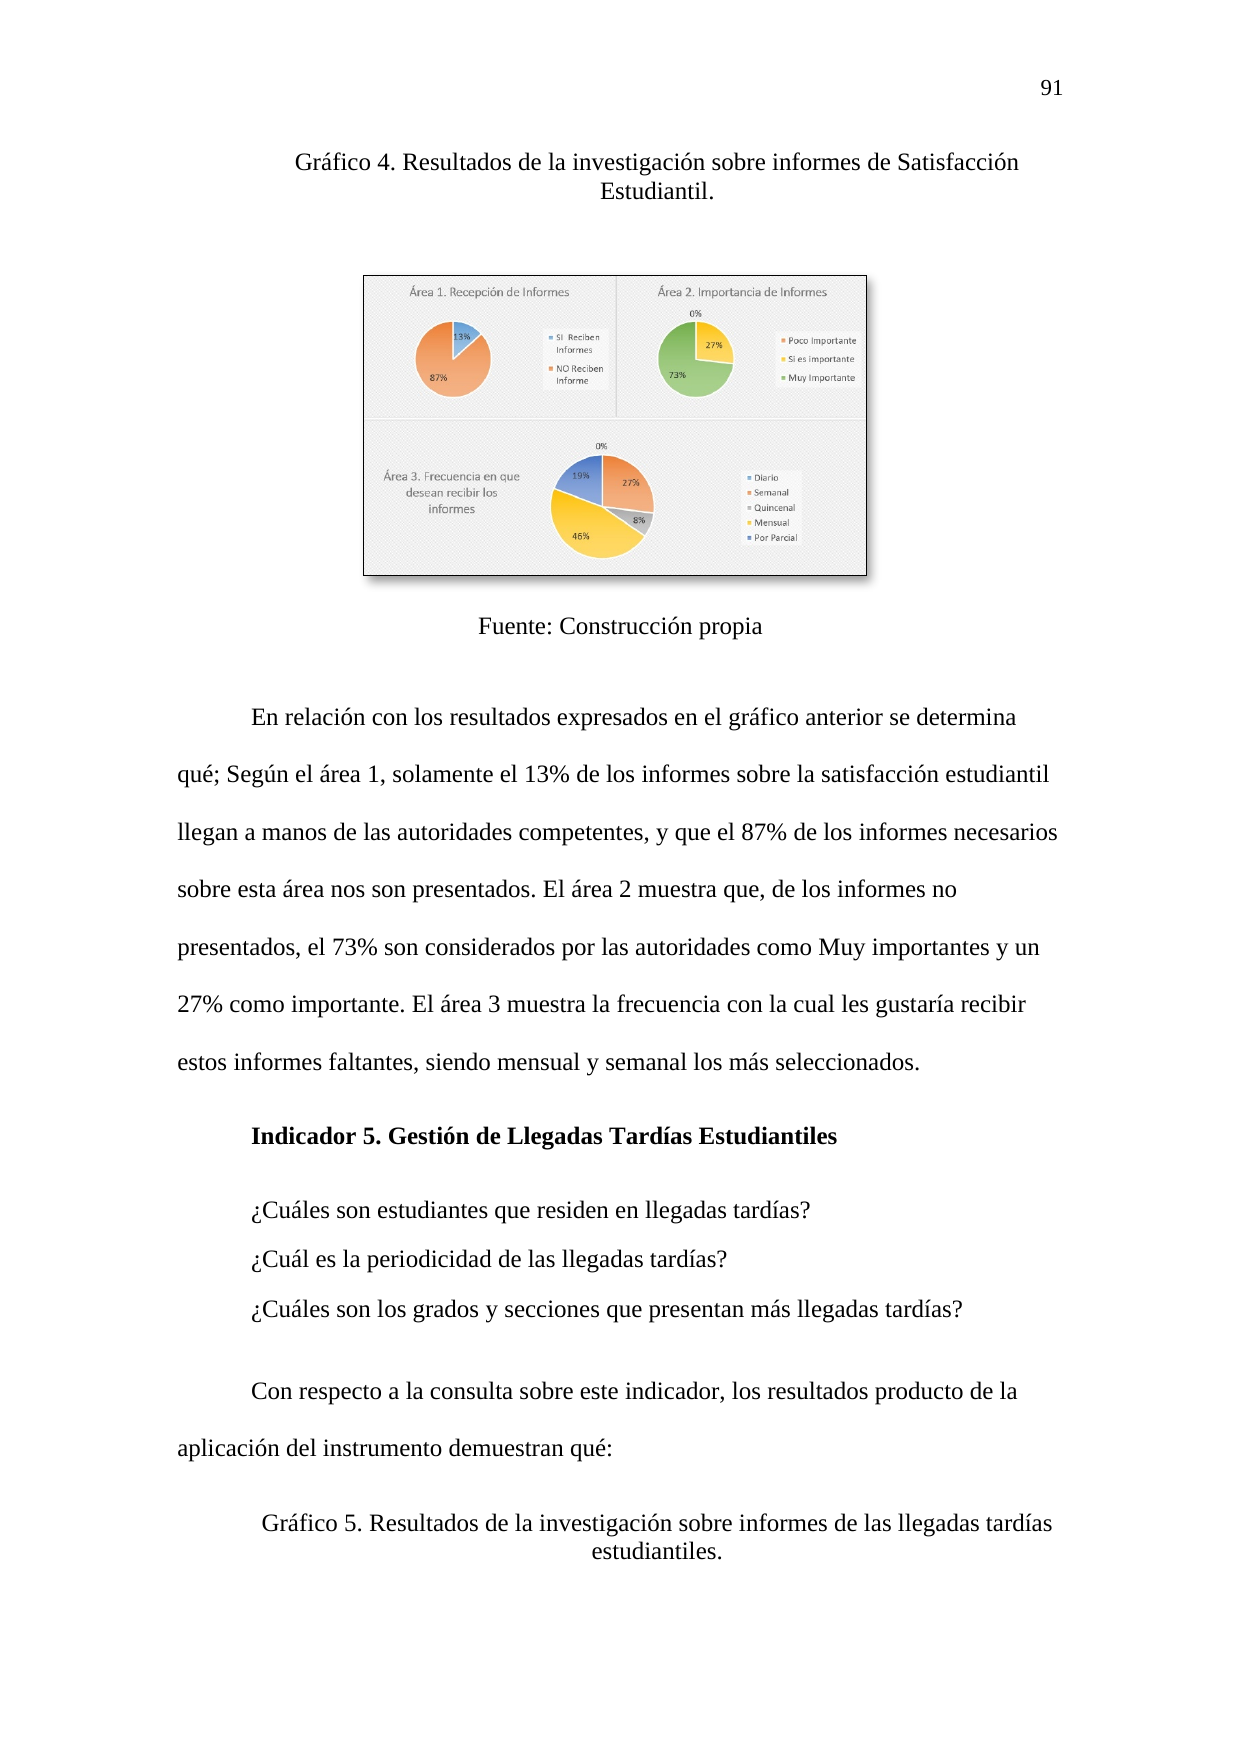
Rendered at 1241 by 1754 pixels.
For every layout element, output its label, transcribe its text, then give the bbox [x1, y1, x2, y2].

text Indicador 5. Gestión de Llegadas Tardías Estudiantiles [177, 1121, 1063, 1149]
picture [364, 276, 866, 575]
text Gráfico 4. Resultados de la investigación sobre informes de Satisfacción Estudiantil. [251, 147, 1063, 204]
text Gráfico 5. Resultados de la investigación sobre informes de las llegadas tardías estudiantiles. [251, 1508, 1063, 1565]
text Fuente: Construcción propia [177, 611, 1063, 639]
text ¿Cuáles son los grados y secciones que presentan más llegadas tardías? [177, 1294, 1063, 1355]
text Con respecto a la consulta sobre este indicador, los resultados producto de la aplicación del instrumento demuestran qué: [177, 1376, 1063, 1462]
text En relación con los resultados expresados en el gráfico anterior se determina qué; Según el área 1, solamente el 13% de los informes sobre la satisfacción estudiantil llegan a manos de las autoridades competentes, y que el 87% de los informes necesarios sobre esta área nos son presentados. El área 2 muestra que, de los informes no presentados, el 73% son considerados por las autoridades como Muy importantes y un 27% como importante. El área 3 muestra la frecuencia con la cual les gustaría recibir estos informes faltantes, siendo mensual y semanal los más seleccionados. [177, 702, 1063, 1075]
text ¿Cuáles son estudiantes que residen en llegadas tardías? [177, 1195, 1063, 1224]
text ¿Cuál es la periodicidad de las llegadas tardías? [177, 1244, 1063, 1273]
